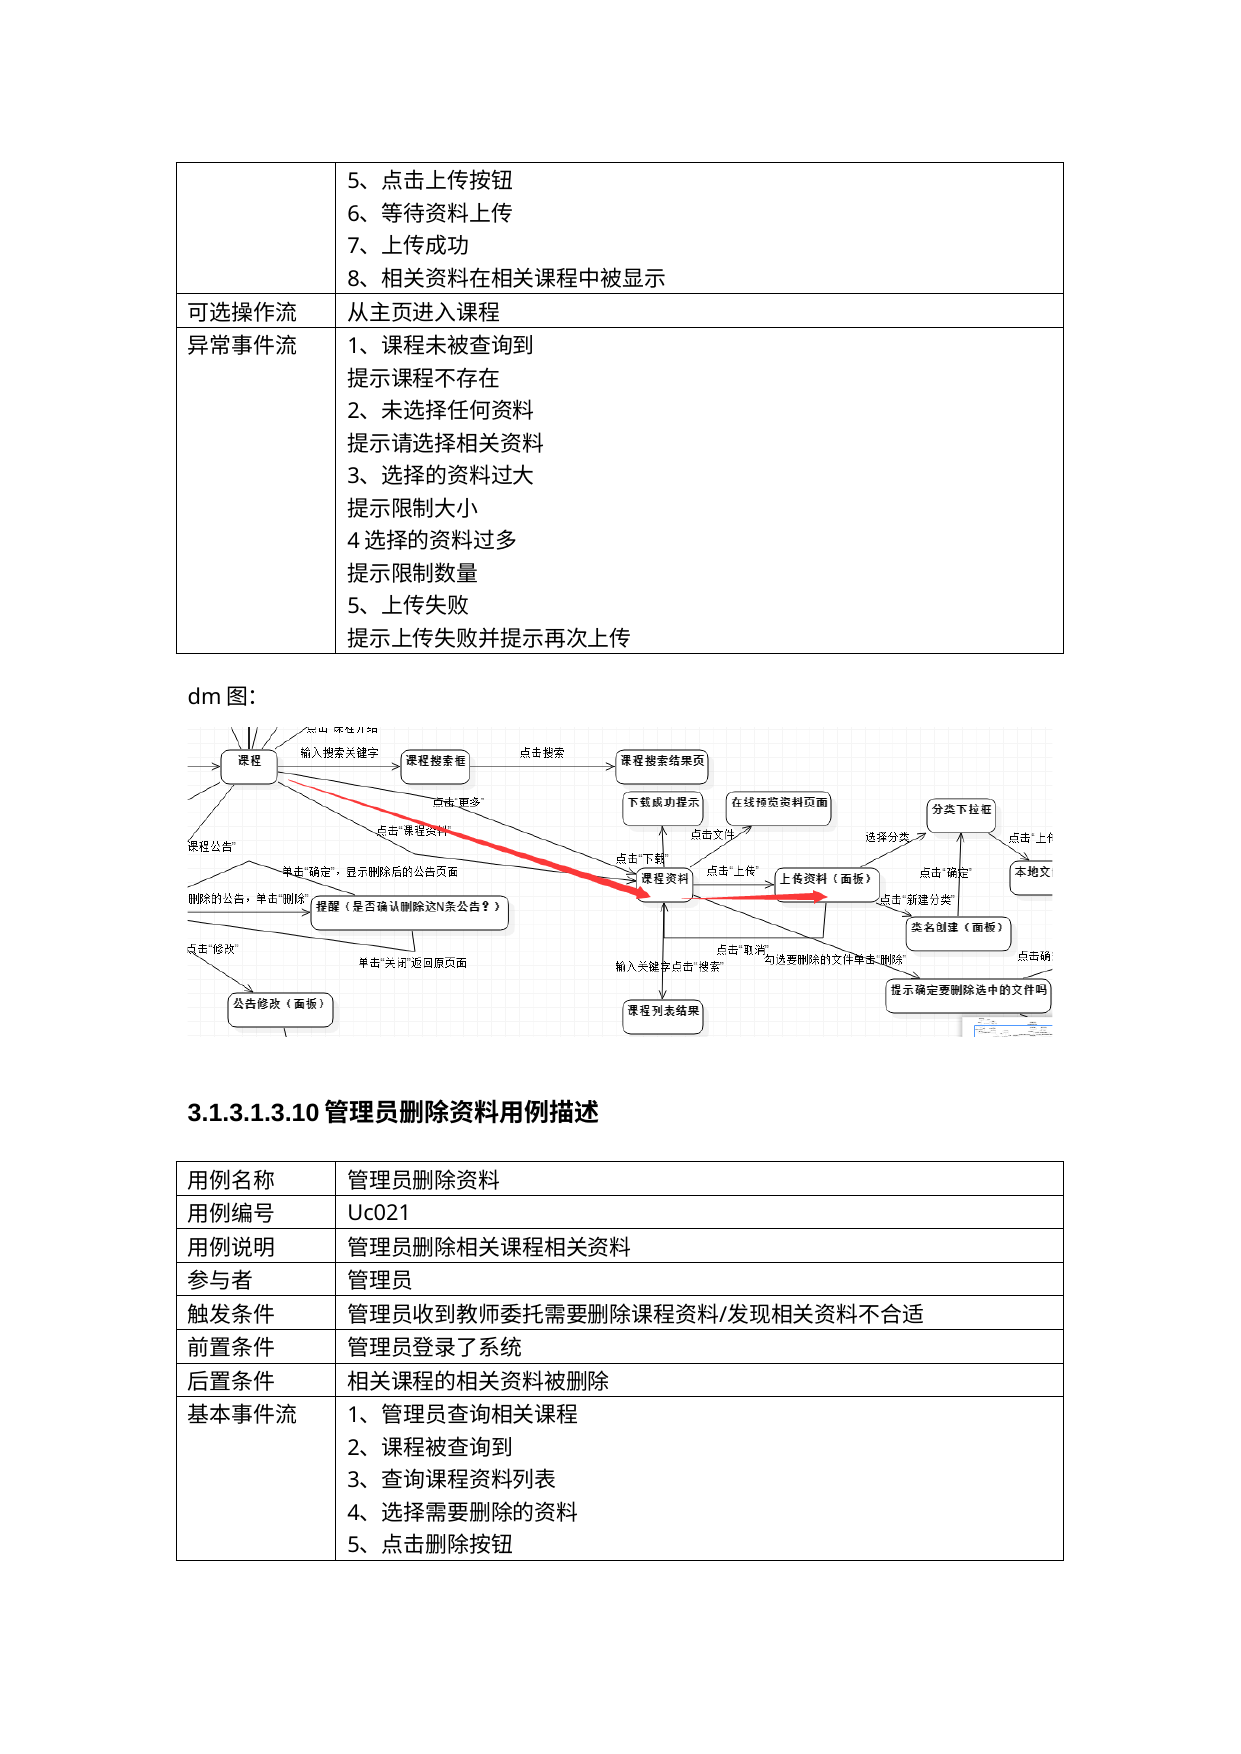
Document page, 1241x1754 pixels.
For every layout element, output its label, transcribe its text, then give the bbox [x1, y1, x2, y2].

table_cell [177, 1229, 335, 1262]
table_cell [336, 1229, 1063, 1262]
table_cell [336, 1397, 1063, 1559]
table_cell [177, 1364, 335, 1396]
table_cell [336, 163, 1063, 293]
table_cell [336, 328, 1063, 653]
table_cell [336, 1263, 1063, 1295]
subtitle dm图： [187, 679, 1053, 711]
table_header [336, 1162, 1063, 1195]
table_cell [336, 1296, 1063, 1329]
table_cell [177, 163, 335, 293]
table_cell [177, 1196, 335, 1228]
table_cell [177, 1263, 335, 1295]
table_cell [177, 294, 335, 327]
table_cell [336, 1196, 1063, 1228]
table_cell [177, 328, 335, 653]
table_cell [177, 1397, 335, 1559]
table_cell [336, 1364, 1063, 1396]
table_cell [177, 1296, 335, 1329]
subtitle 3.1.3.1.3.10管理员删除资料用例描述 [187, 1078, 1053, 1143]
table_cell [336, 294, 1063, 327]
picture [187, 727, 1053, 1037]
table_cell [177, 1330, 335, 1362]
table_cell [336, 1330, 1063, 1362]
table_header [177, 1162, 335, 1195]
